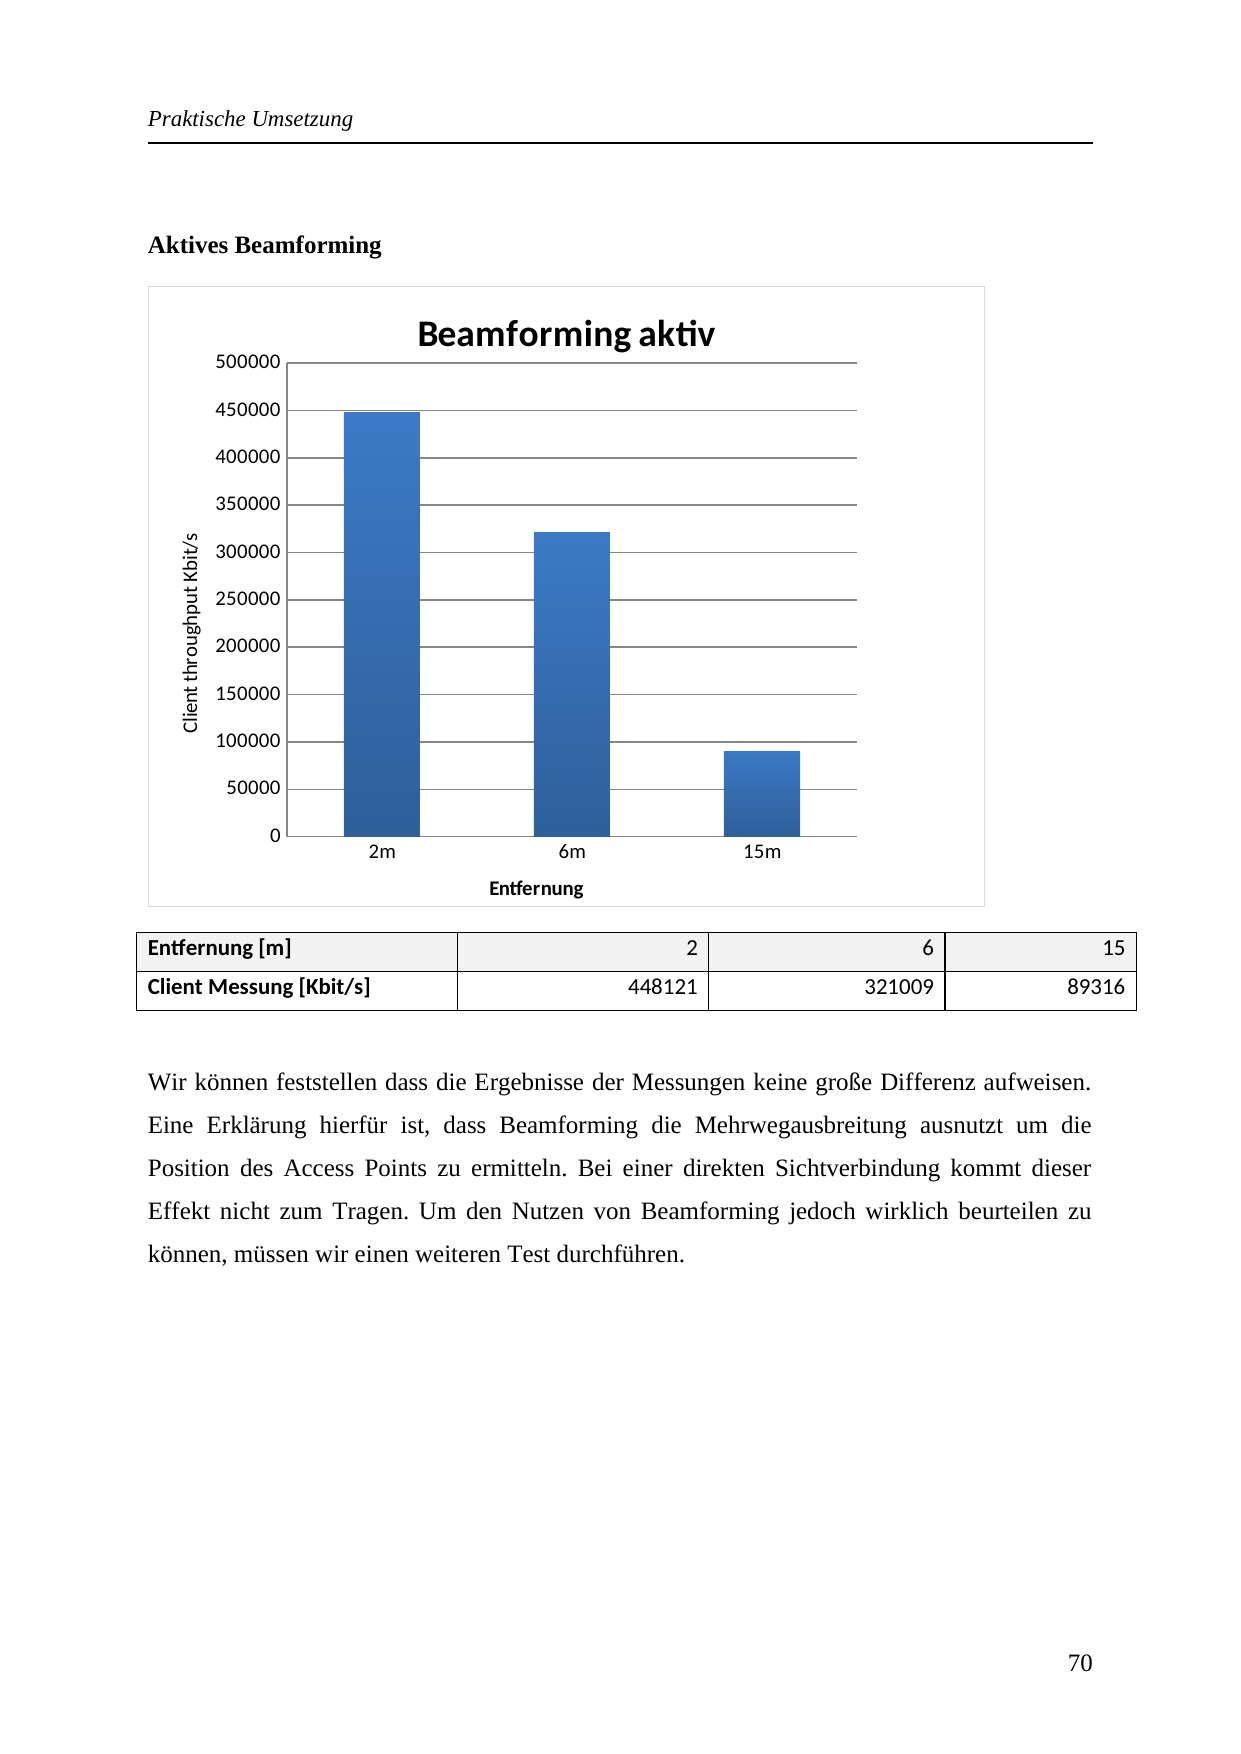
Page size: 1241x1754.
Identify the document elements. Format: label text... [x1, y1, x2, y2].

table_header Entfernung [m] [137, 933, 457, 971]
text Aktives Beamforming [148, 230, 1093, 259]
table_cell 89316 [946, 972, 1136, 1010]
table_header 2 [458, 933, 708, 971]
table_cell Client Messung [Kbit/s] [137, 972, 457, 1010]
text Wir können feststellen dass die Ergebnisse der Messungen keine große Differenz aufweisen. Eine Erklärung hierfür ist, dass Beamforming die Mehrwegausbreitung ausnutzt um die Position des Access Points zu ermitteln. Bei einer direkten Sichtverbindung kommt dieser Effekt nicht zum Tragen. Um den Nutzen von Beamforming jedoch wirklich beurteilen zu können, müssen wir einen weiteren Test durchführen. [148, 1067, 1093, 1268]
table_header 15 [946, 933, 1136, 971]
table_header 6 [709, 933, 944, 971]
table_cell 321009 [709, 972, 944, 1010]
table_cell 448121 [458, 972, 708, 1010]
